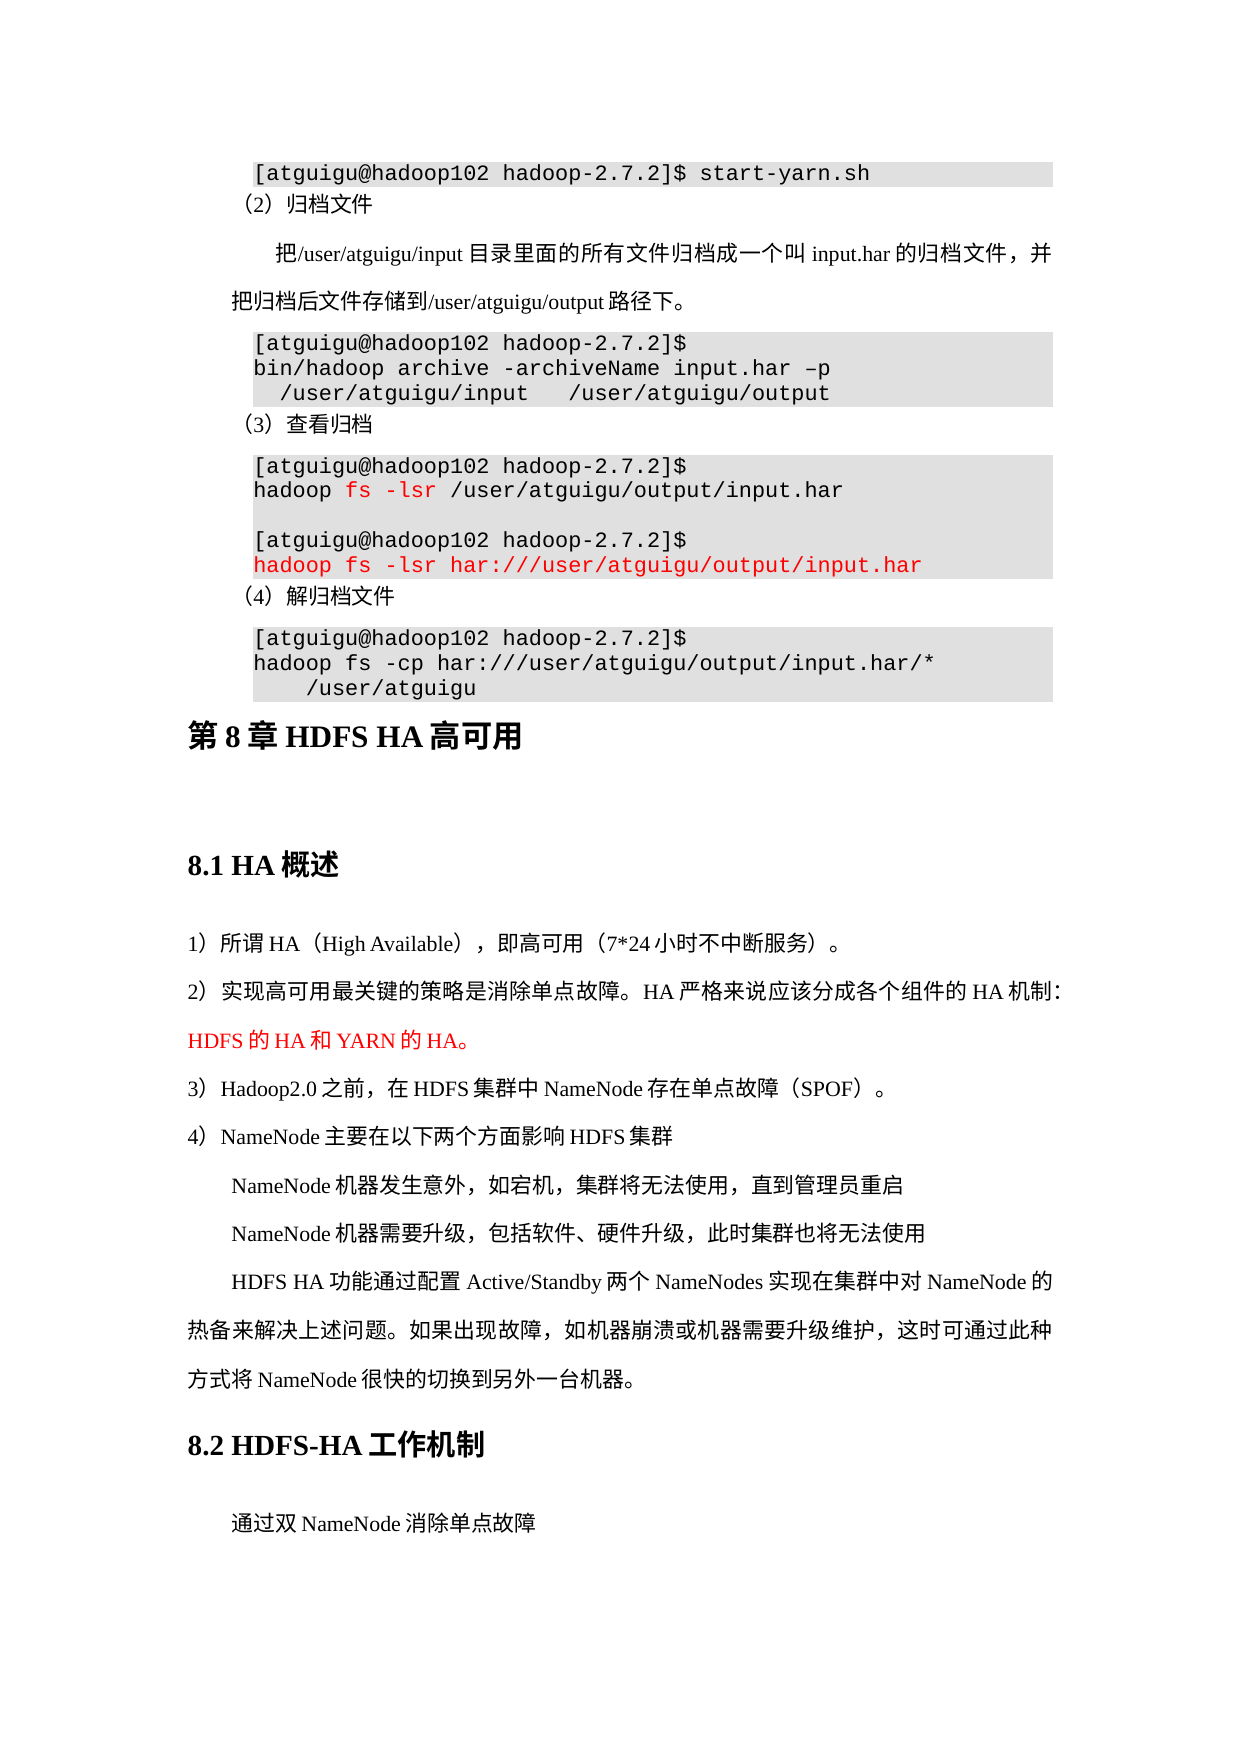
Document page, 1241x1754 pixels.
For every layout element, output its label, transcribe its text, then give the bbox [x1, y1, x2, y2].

text 4）NameNode主要在以下两个方面影响HDFS集群 [187, 1119, 1053, 1151]
text NameNode机器发生意外，如宕机，集群将无法使用，直到管理员重启 [187, 1167, 1053, 1200]
subtitle 8.1 HA概述 [187, 830, 1053, 895]
text [atguigu@hadoop102 hadoop-2.7.2]$ start-yarn.sh [253, 162, 1053, 187]
text （2）归档文件 [231, 187, 1053, 219]
text 2）实现高可用最关键的策略是消除单点故障。HA严格来说应该分成各个组件的HA机制：HDFS的HA和YARN的HA。 [187, 973, 1053, 1055]
text 3）Hadoop2.0之前，在HDFS集群中NameNode存在单点故障（SPOF）。 [187, 1071, 1053, 1103]
text hadoop fs -lsr /user/atguigu/output/input.har [253, 480, 1053, 504]
text [atguigu@hadoop102 hadoop-2.7.2]$ [253, 332, 1053, 357]
text bin/hadoop archive -archiveName input.har –p [253, 357, 1053, 382]
text 1）所谓HA（High Available），即高可用（7*24小时不中断服务）。 [187, 925, 1053, 958]
subtitle 8.2 HDFS-HA工作机制 [187, 1410, 1053, 1475]
text hadoop fs -cp har:///user/atguigu/output/input.har/* [253, 652, 1053, 677]
text hadoop fs -lsr har:///user/atguigu/output/input.har [253, 554, 1053, 579]
text /user/atguigu/input /user/atguigu/output [253, 382, 1053, 407]
text HDFS HA功能通过配置Active/Standby两个NameNodes实现在集群中对NameNode的热备来解决上述问题。如果出现故障，如机器崩溃或机器需要升级维护，这时可通过此种方式将NameNode很快的切换到另外一台机器。 [187, 1264, 1053, 1394]
text [atguigu@hadoop102 hadoop-2.7.2]$ [253, 455, 1053, 480]
text [atguigu@hadoop102 hadoop-2.7.2]$ [253, 627, 1053, 652]
text NameNode机器需要升级，包括软件、硬件升级，此时集群也将无法使用 [187, 1216, 1053, 1248]
text （3）查看归档 [231, 407, 1053, 439]
text 把/user/atguigu/input目录里面的所有文件归档成一个叫input.har的归档文件，并把归档后文件存储到/user/atguigu/output路径下。 [231, 235, 1053, 316]
text /user/atguigu [253, 677, 1053, 702]
text 通过双NameNode消除单点故障 [187, 1505, 1053, 1538]
subtitle 第8章 HDFS HA高可用 [187, 702, 1053, 767]
text [atguigu@hadoop102 hadoop-2.7.2]$ [253, 529, 1053, 554]
text （4）解归档文件 [231, 579, 1053, 611]
